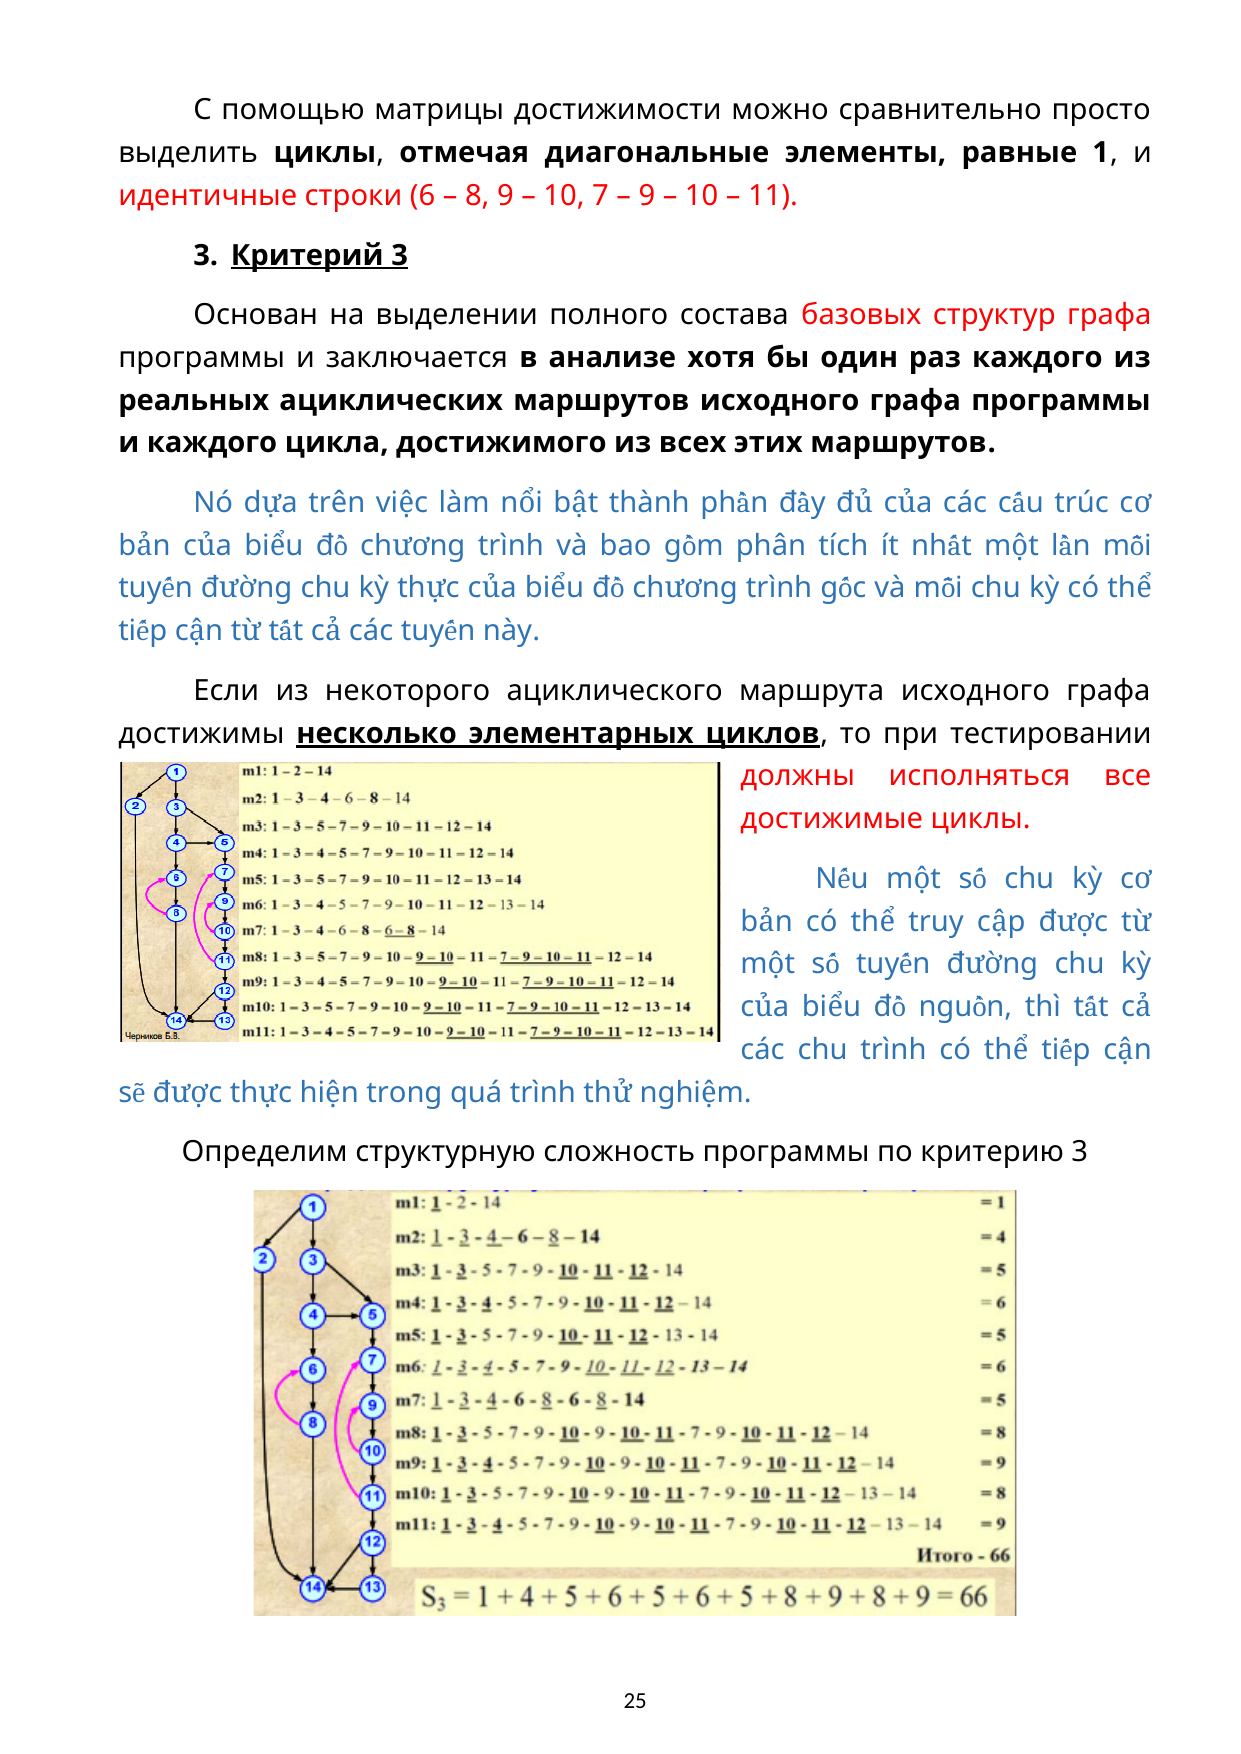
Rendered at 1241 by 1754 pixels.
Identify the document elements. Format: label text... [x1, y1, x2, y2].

list Критерий 3 [193, 234, 1152, 273]
picture [253, 1190, 1017, 1616]
picture [120, 762, 722, 1042]
text Определим структурную сложность программы по критерию 3 [118, 1131, 1152, 1170]
text Если из некоторого ациклического маршрута исходного графа достижимы несколько элементарных циклов, то при тестировании должны исполняться все достижимые циклы. [118, 669, 1152, 837]
text Nếu một số chu kỳ cơ bản có thể truy cập được từ một số tuyến đường chu kỳ của biểu đồ nguồn, thì tất cả các chu trình có thể tiếp cận sẽ được thực hiện trong quá trình thử nghiệm. [118, 857, 1152, 1111]
text С помощью матрицы достижимости можно сравнительно просто выделить циклы, отмечая диагональные элементы, равные 1, и идентичные строки (6 – 8, 9 – 10, 7 – 9 – 10 – 11). [118, 89, 1152, 214]
text Основан на выделении полного состава базовых структур графа программы и заключается в анализе хотя бы один раз каждого из реальных ациклических маршрутов исходного графа программы и каждого цикла, достижимого из всех этих маршрутов. [118, 293, 1152, 461]
text Nó dựa trên việc làm nổi bật thành phần đầy đủ của các cấu trúc cơ bản của biểu đồ chương trình và bao gồm phân tích ít nhất một lần mỗi tuyến đường chu kỳ thực của biểu đồ chương trình gốc và mỗi chu kỳ có thể tiếp cận từ tất cả các tuyến này. [118, 481, 1152, 649]
